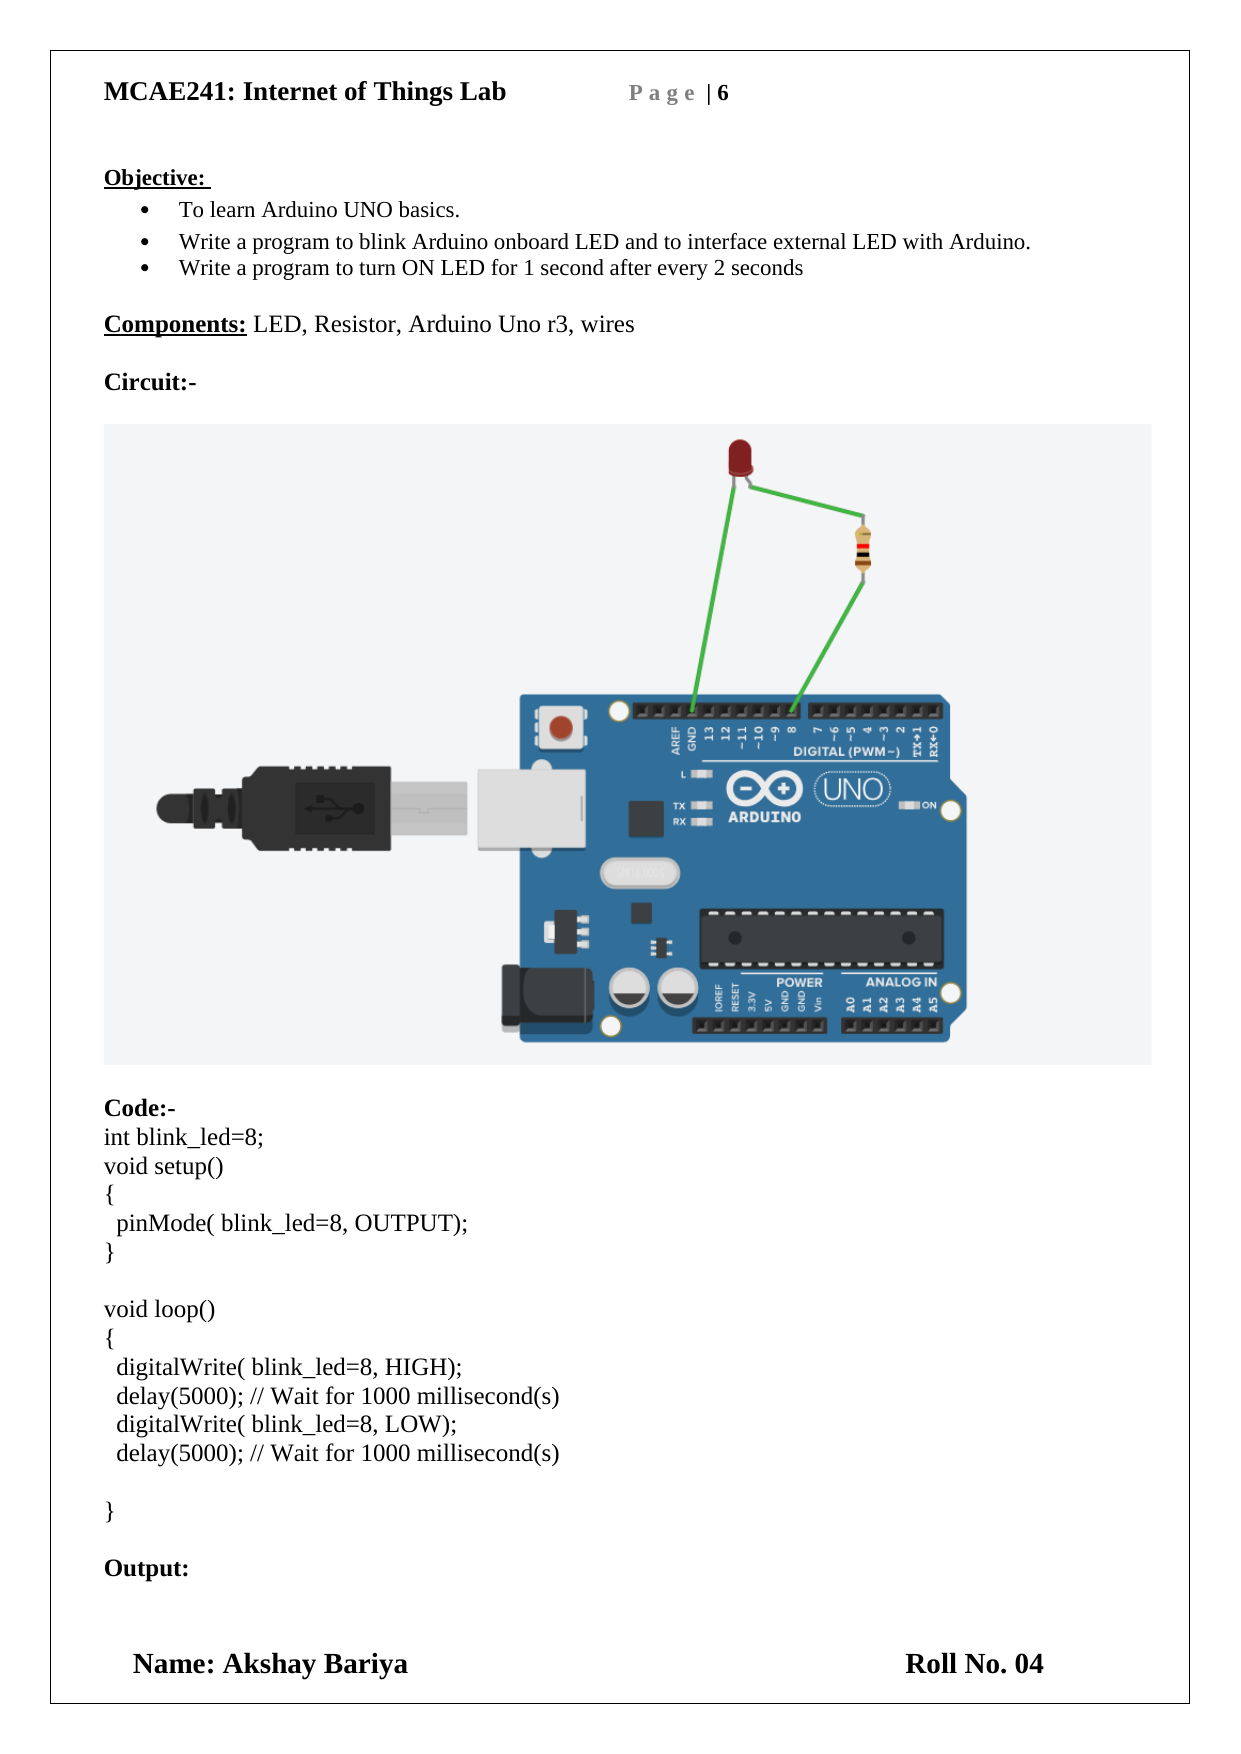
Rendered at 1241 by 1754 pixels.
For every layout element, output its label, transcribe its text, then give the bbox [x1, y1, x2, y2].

list Write a program to blink Arduino onboard LED and to interface external LED with Arduino. [141, 228, 1118, 254]
text Circuit:- [103, 367, 1152, 396]
picture [103, 424, 1152, 1065]
text Code:- [103, 1093, 1152, 1122]
list To learn Arduino UNO basics. [141, 196, 1152, 222]
text void setup() [103, 1151, 1152, 1179]
text } [103, 1237, 1152, 1266]
list Write a program to turn ON LED for 1 second after every 2 seconds [141, 254, 1152, 281]
text delay(5000); // Wait for 1000 millisecond(s) [103, 1438, 1152, 1467]
text digitalWrite( blink_led=8, HIGH); [103, 1352, 1152, 1381]
text Components: LED, Resistor, Arduino Uno r3, wires [103, 309, 1152, 338]
text Output: [103, 1553, 1152, 1582]
text } [103, 1496, 1152, 1524]
text void loop() [103, 1294, 1152, 1323]
text { [103, 1323, 1152, 1352]
text { [103, 1179, 1152, 1208]
text digitalWrite( blink_led=8, LOW); [103, 1409, 1152, 1438]
text int blink_led=8; [103, 1122, 1152, 1151]
text Objective: [103, 164, 1117, 191]
text pinMode( blink_led=8, OUTPUT); [103, 1208, 1152, 1237]
text delay(5000); // Wait for 1000 millisecond(s) [103, 1381, 1152, 1409]
